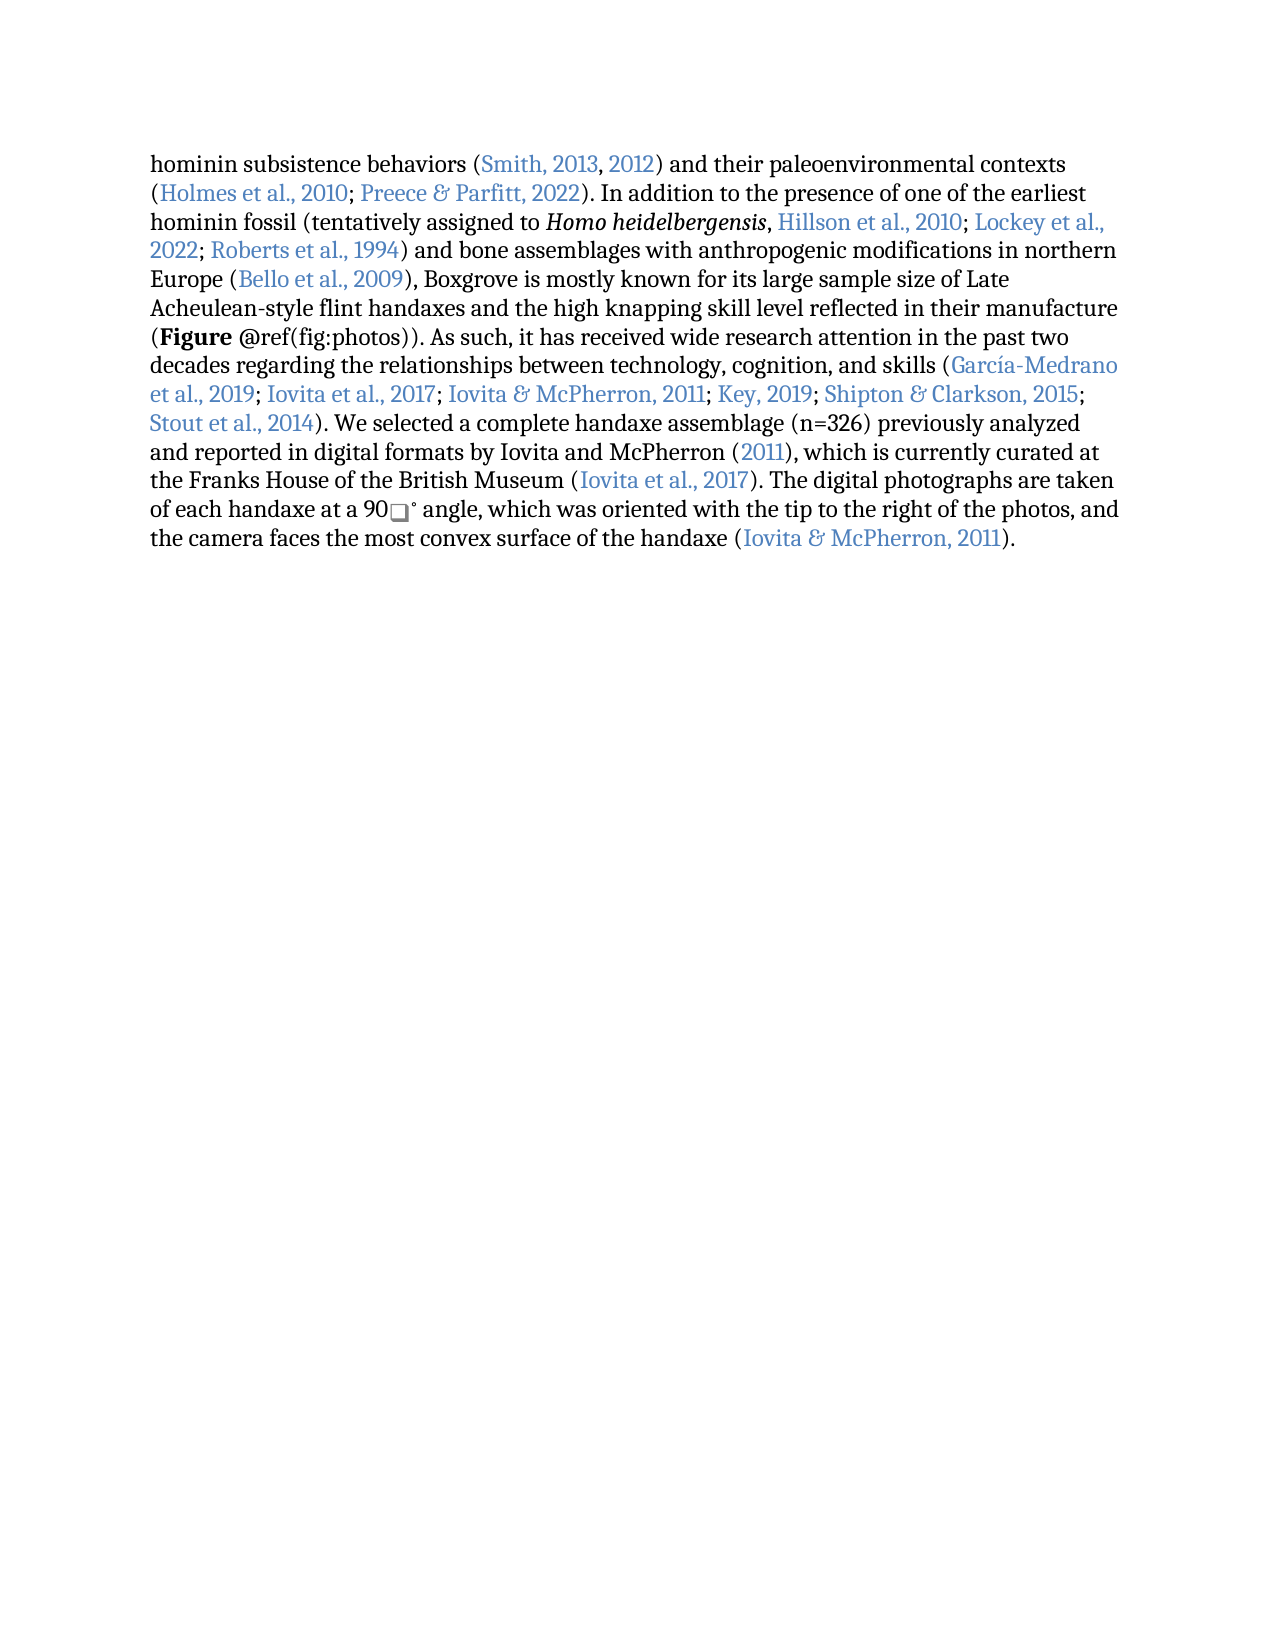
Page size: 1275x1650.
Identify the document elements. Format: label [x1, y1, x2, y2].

text [150, 150, 1125, 552]
